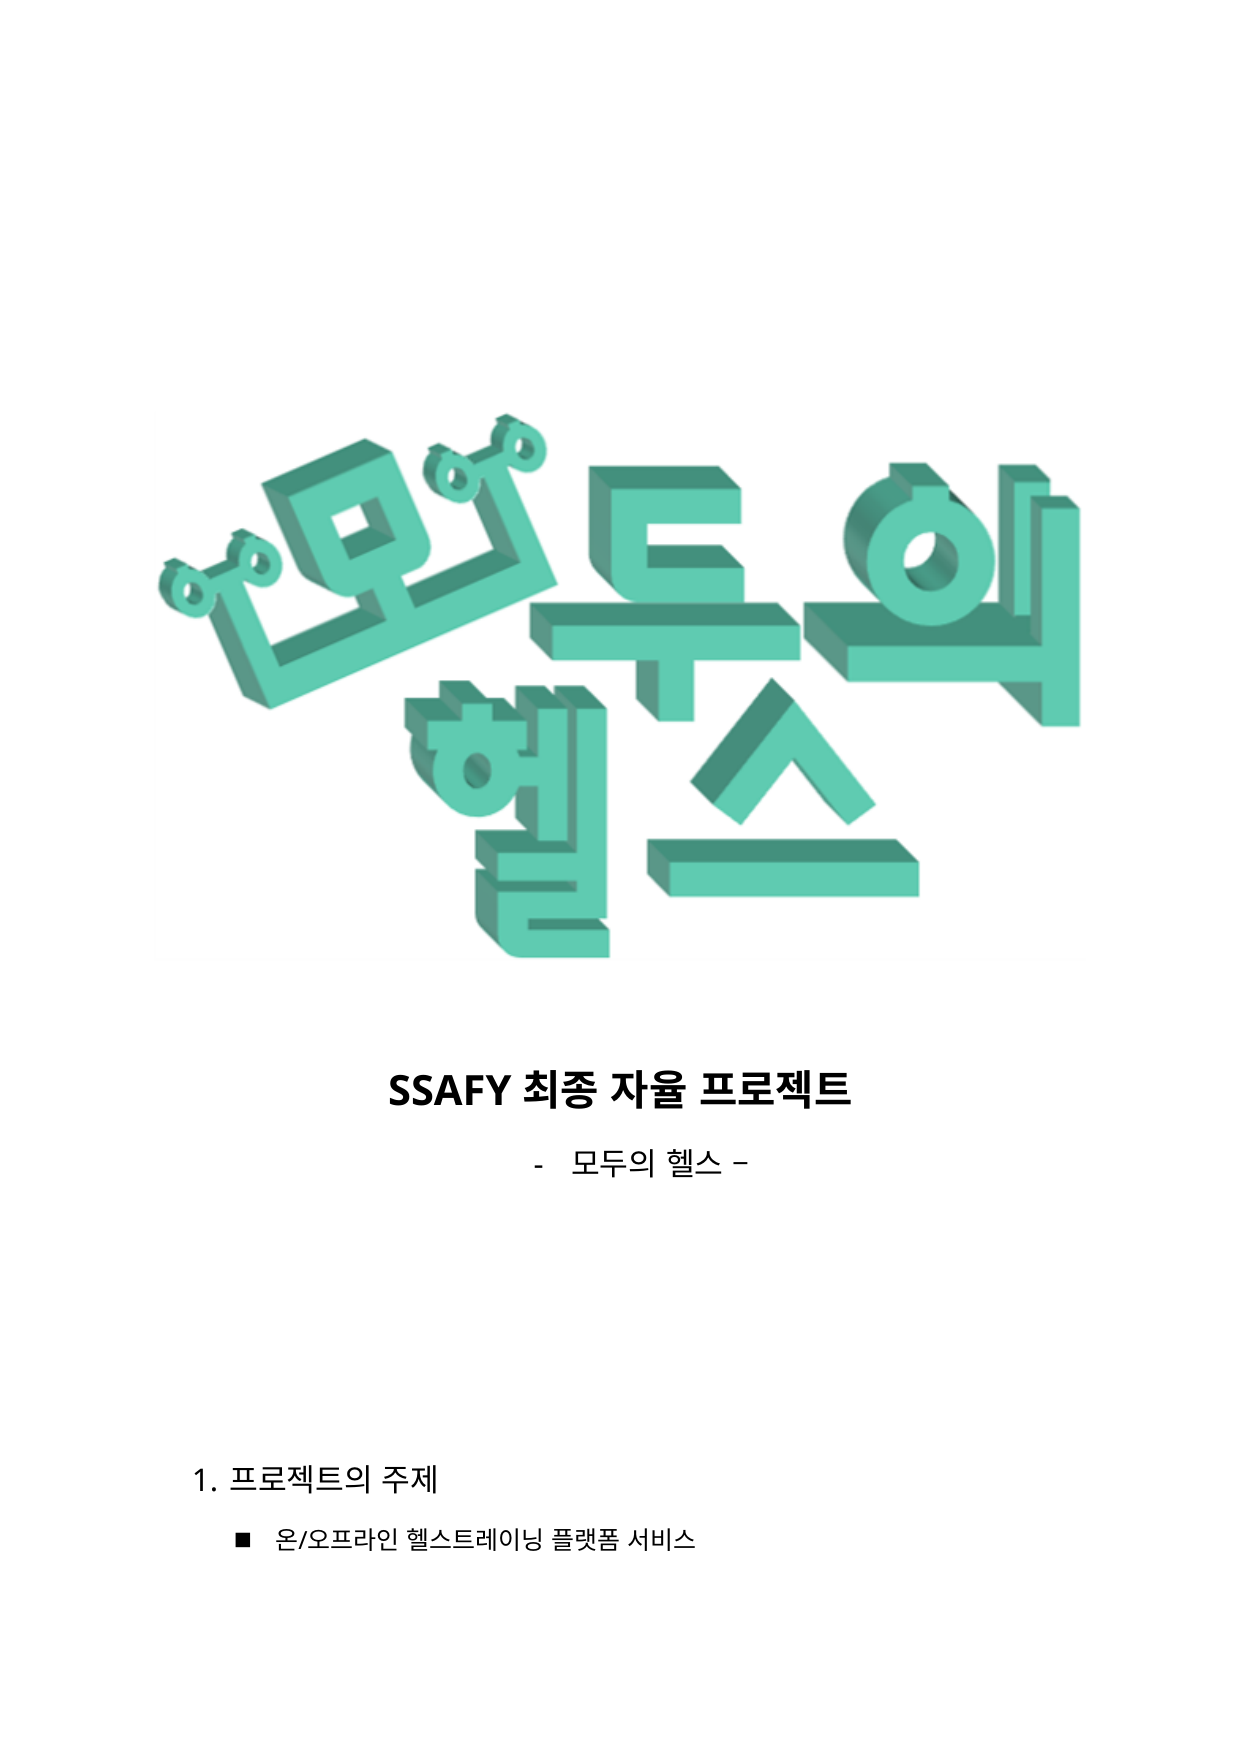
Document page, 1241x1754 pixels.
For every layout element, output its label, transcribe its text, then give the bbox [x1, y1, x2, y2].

list 온/오프라인 헬스트레이닝 플랫폼 서비스 [233, 1521, 1090, 1557]
text SSAFY 최종 자율 프로젝트 [150, 1057, 1090, 1118]
list 프로젝트의 주제 [192, 1455, 1090, 1501]
picture [154, 411, 1086, 961]
list 모두의 헬스 – [192, 1139, 1090, 1184]
